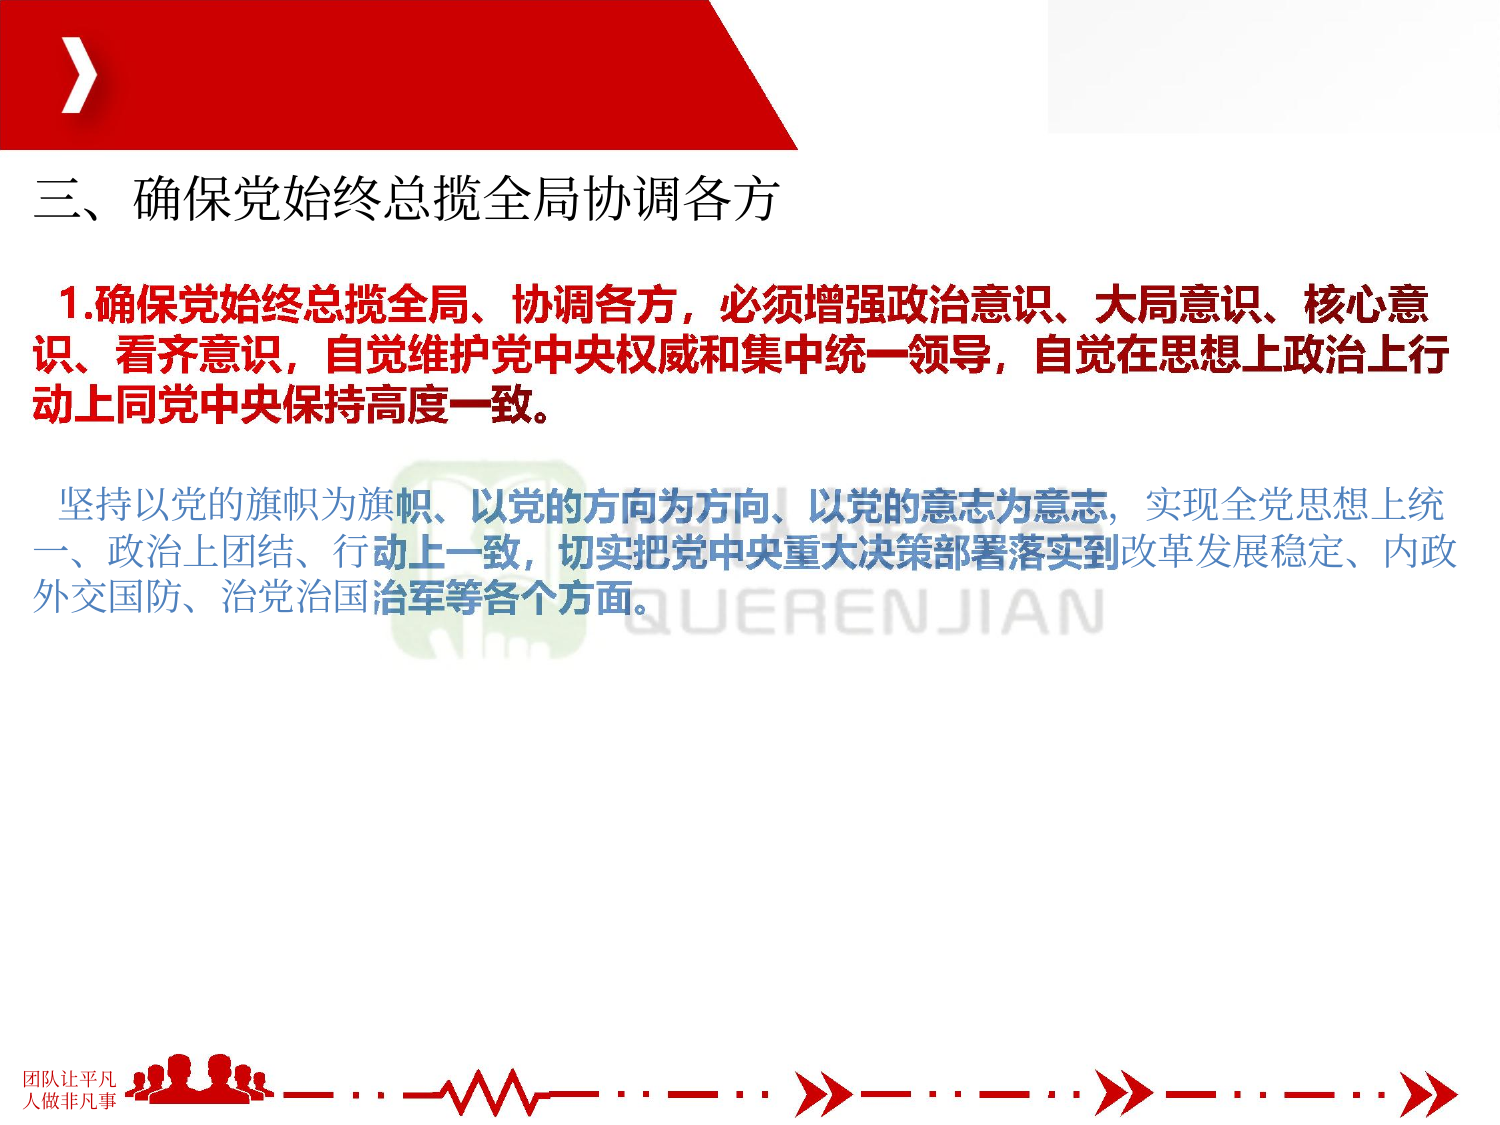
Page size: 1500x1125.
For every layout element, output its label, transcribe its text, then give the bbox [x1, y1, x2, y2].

text 团队让平凡 [23, 1071, 142, 1090]
text 坚持以党的旗帜为旗 [57, 479, 420, 529]
text 外交国防、治党治国 [33, 575, 420, 620]
text 一、政治上团结、行 [33, 529, 420, 575]
text 人做非凡事 [23, 1094, 142, 1113]
text 改革发展稳定、内政 [1120, 529, 1483, 575]
text ，实现全党思想上统 [1107, 479, 1483, 529]
picture [0, 0, 1500, 1125]
text 三、确保党始终总揽全局协调各方 [33, 164, 808, 230]
